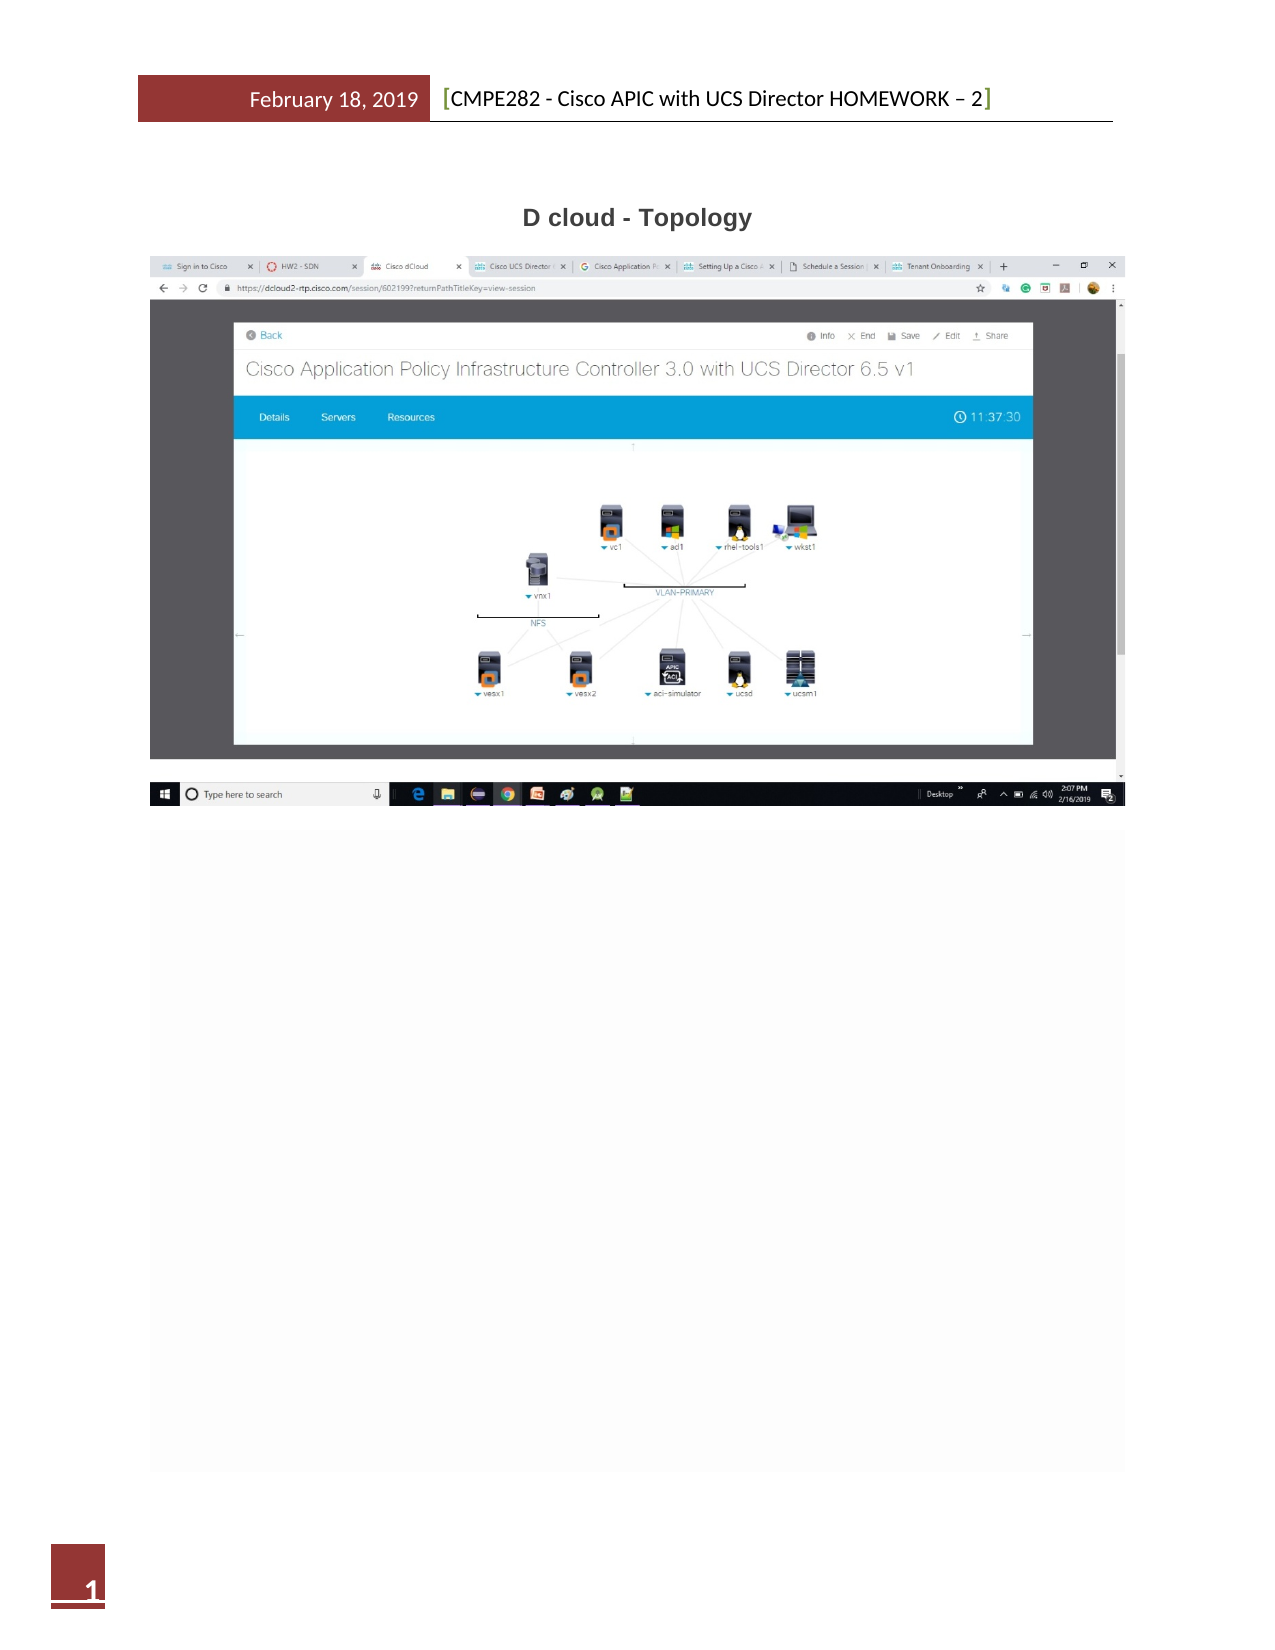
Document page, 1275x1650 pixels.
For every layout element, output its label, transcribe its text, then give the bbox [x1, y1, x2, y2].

picture [150, 256, 1125, 806]
text D cloud - Topology [150, 203, 1125, 232]
